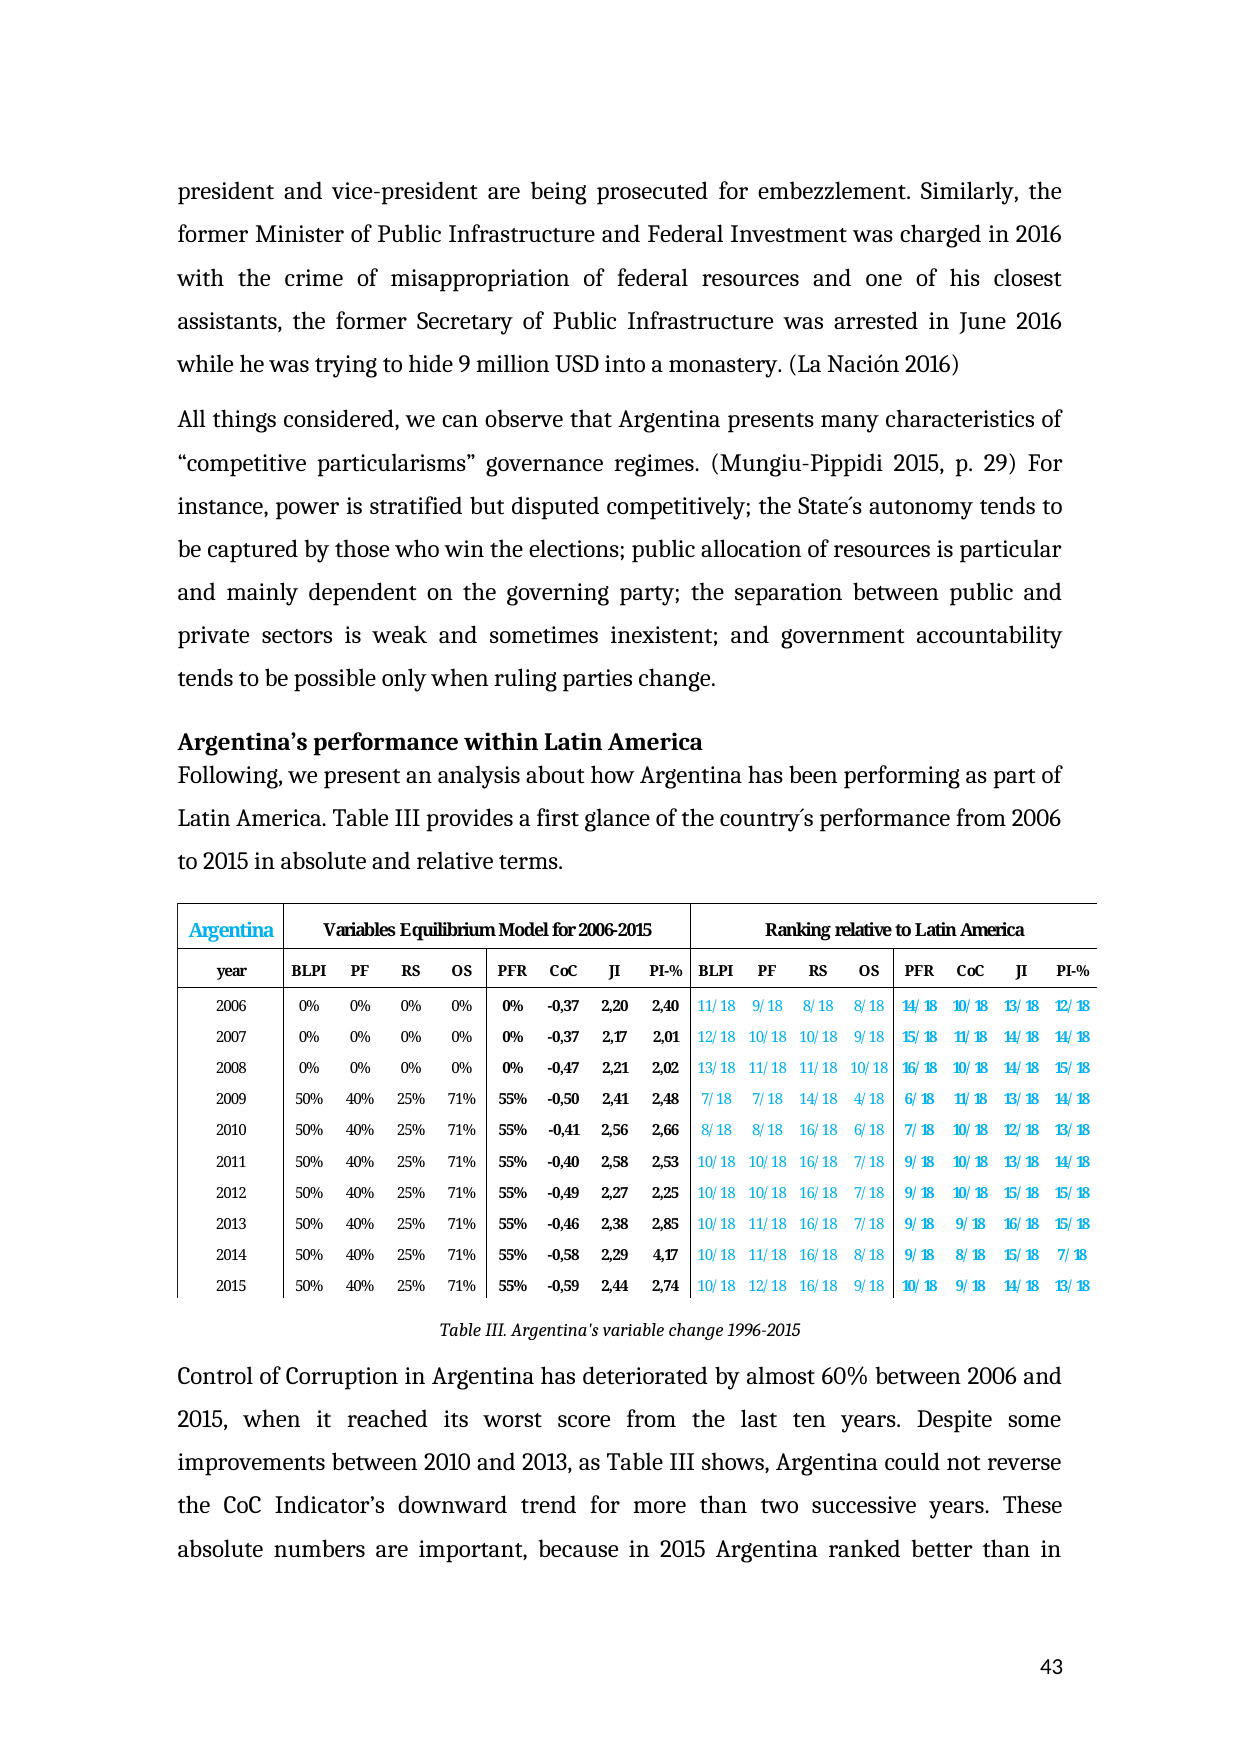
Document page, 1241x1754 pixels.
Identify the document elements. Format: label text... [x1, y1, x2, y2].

picture [814, 1030, 818, 1044]
picture [712, 1061, 716, 1075]
picture [861, 1155, 865, 1169]
picture [861, 1248, 865, 1262]
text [177, 1362, 1063, 1563]
picture [712, 999, 716, 1013]
picture [712, 1155, 716, 1169]
picture [814, 1061, 818, 1075]
picture [708, 1092, 712, 1106]
picture [861, 1279, 865, 1293]
picture [861, 1030, 865, 1044]
picture [814, 1279, 818, 1293]
picture [763, 1248, 767, 1262]
picture [763, 1217, 767, 1231]
picture [712, 1279, 716, 1293]
picture [861, 1186, 865, 1200]
picture [814, 1155, 818, 1169]
picture [712, 1217, 716, 1231]
picture [763, 1061, 767, 1075]
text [177, 177, 1063, 378]
picture [861, 1092, 865, 1106]
picture [704, 1123, 712, 1137]
picture [810, 999, 814, 1013]
picture [755, 1123, 763, 1137]
picture [759, 999, 763, 1013]
text All things considered, we can observe that Argentina presents many characteristics of “competitive particularisms” governance regimes. (Mungiu-Pippidi 2015, p. 29) For instance, power is stratified but disputed competitively; the State´s autonomy tends to be captured by those who win the elections; public allocation of resources is particular and mainly dependent on the governing party; the separation between public and private sectors is weak and sometimes inexistent; and government accountability tends to be possible only when ruling parties change. [177, 405, 1063, 693]
subtitle Argentina’s performance within Latin America [177, 728, 1063, 757]
picture [763, 1186, 767, 1200]
text Following, we present an analysis about how Argentina has been performing as part of Latin America. Table III provides a first glance of the country´s performance from 2006 to 2015 in absolute and relative terms. [177, 761, 1063, 876]
text Table III. Argentina's variable change 1996-2015 [177, 1319, 1063, 1341]
picture [814, 1248, 818, 1262]
picture [861, 1217, 865, 1231]
picture [763, 1155, 767, 1169]
picture [861, 1123, 865, 1137]
picture [759, 1092, 763, 1106]
picture [712, 1186, 716, 1200]
picture [814, 1217, 818, 1231]
picture [814, 1186, 818, 1200]
picture [814, 1123, 818, 1137]
picture [861, 999, 865, 1013]
picture [814, 1092, 818, 1106]
picture [712, 1248, 716, 1262]
picture [763, 1030, 767, 1044]
